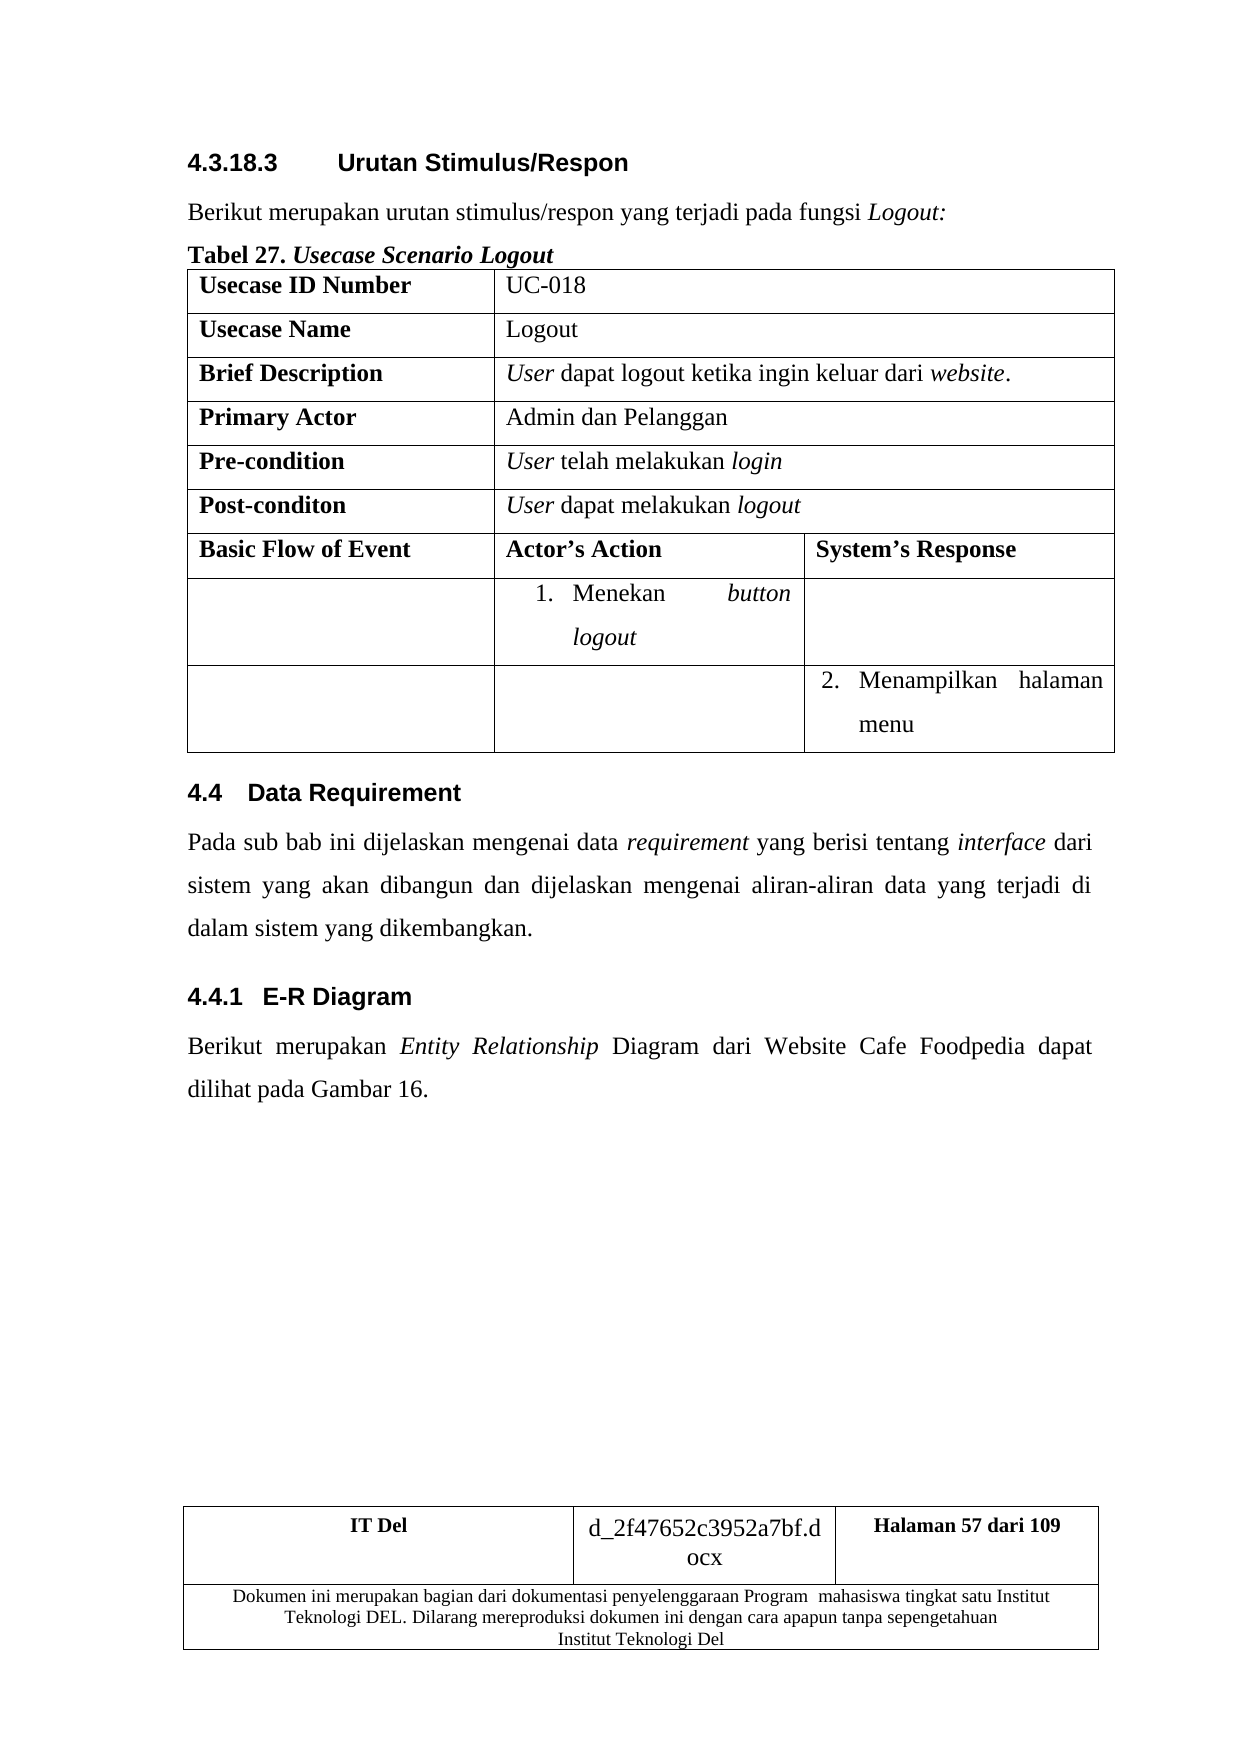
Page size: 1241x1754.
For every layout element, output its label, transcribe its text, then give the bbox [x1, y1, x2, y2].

table_header Usecase ID Number [188, 270, 494, 313]
text Pada sub bab ini dijelaskan mengenai data requirement yang berisi tentang interface dari sistem yang akan dibangun dan dijelaskan mengenai aliran-aliran data yang terjadi di dalam sistem yang dikembangkan. [187, 827, 1092, 942]
table_cell User dapat logout ketika ingin keluar dari website. [495, 358, 1114, 401]
table_cell Pre-condition [188, 446, 494, 489]
table_cell User telah melakukan login [495, 446, 1114, 489]
table_cell System’s Response [805, 534, 1114, 577]
table_cell [188, 666, 494, 752]
table_cell Menekan button logout [495, 579, 804, 664]
table_cell Logout [495, 314, 1114, 357]
table_cell Menampilkan halaman menu [805, 666, 1114, 752]
table_cell Admin dan Pelanggan [495, 402, 1114, 445]
table_cell [188, 579, 494, 664]
table_cell [495, 666, 804, 752]
text Berikut merupakan Entity Relationship Diagram dari Website Cafe Foodpedia dapat dilihat pada Gambar 16. [187, 1031, 1092, 1103]
table_cell Usecase Name [188, 314, 494, 357]
table_cell Actor’s Action [495, 534, 804, 577]
table_cell Basic Flow of Event [188, 534, 494, 577]
table_header UC-018 [495, 270, 1114, 313]
table_cell Primary Actor [188, 402, 494, 445]
table_cell Post-conditon [188, 490, 494, 533]
text Berikut merupakan urutan stimulus/respon yang terjadi pada fungsi Logout: [187, 197, 1092, 226]
subtitle E-R Diagram [187, 982, 1092, 1010]
subtitle Urutan Stimulus/Respon [187, 148, 1092, 176]
subtitle Data Requirement [187, 778, 1092, 807]
table_cell Brief Description [188, 358, 494, 401]
text Tabel 27. Usecase Scenario Logout [187, 240, 1092, 269]
table_cell User dapat melakukan logout [495, 490, 1114, 533]
table_cell [805, 579, 1114, 664]
